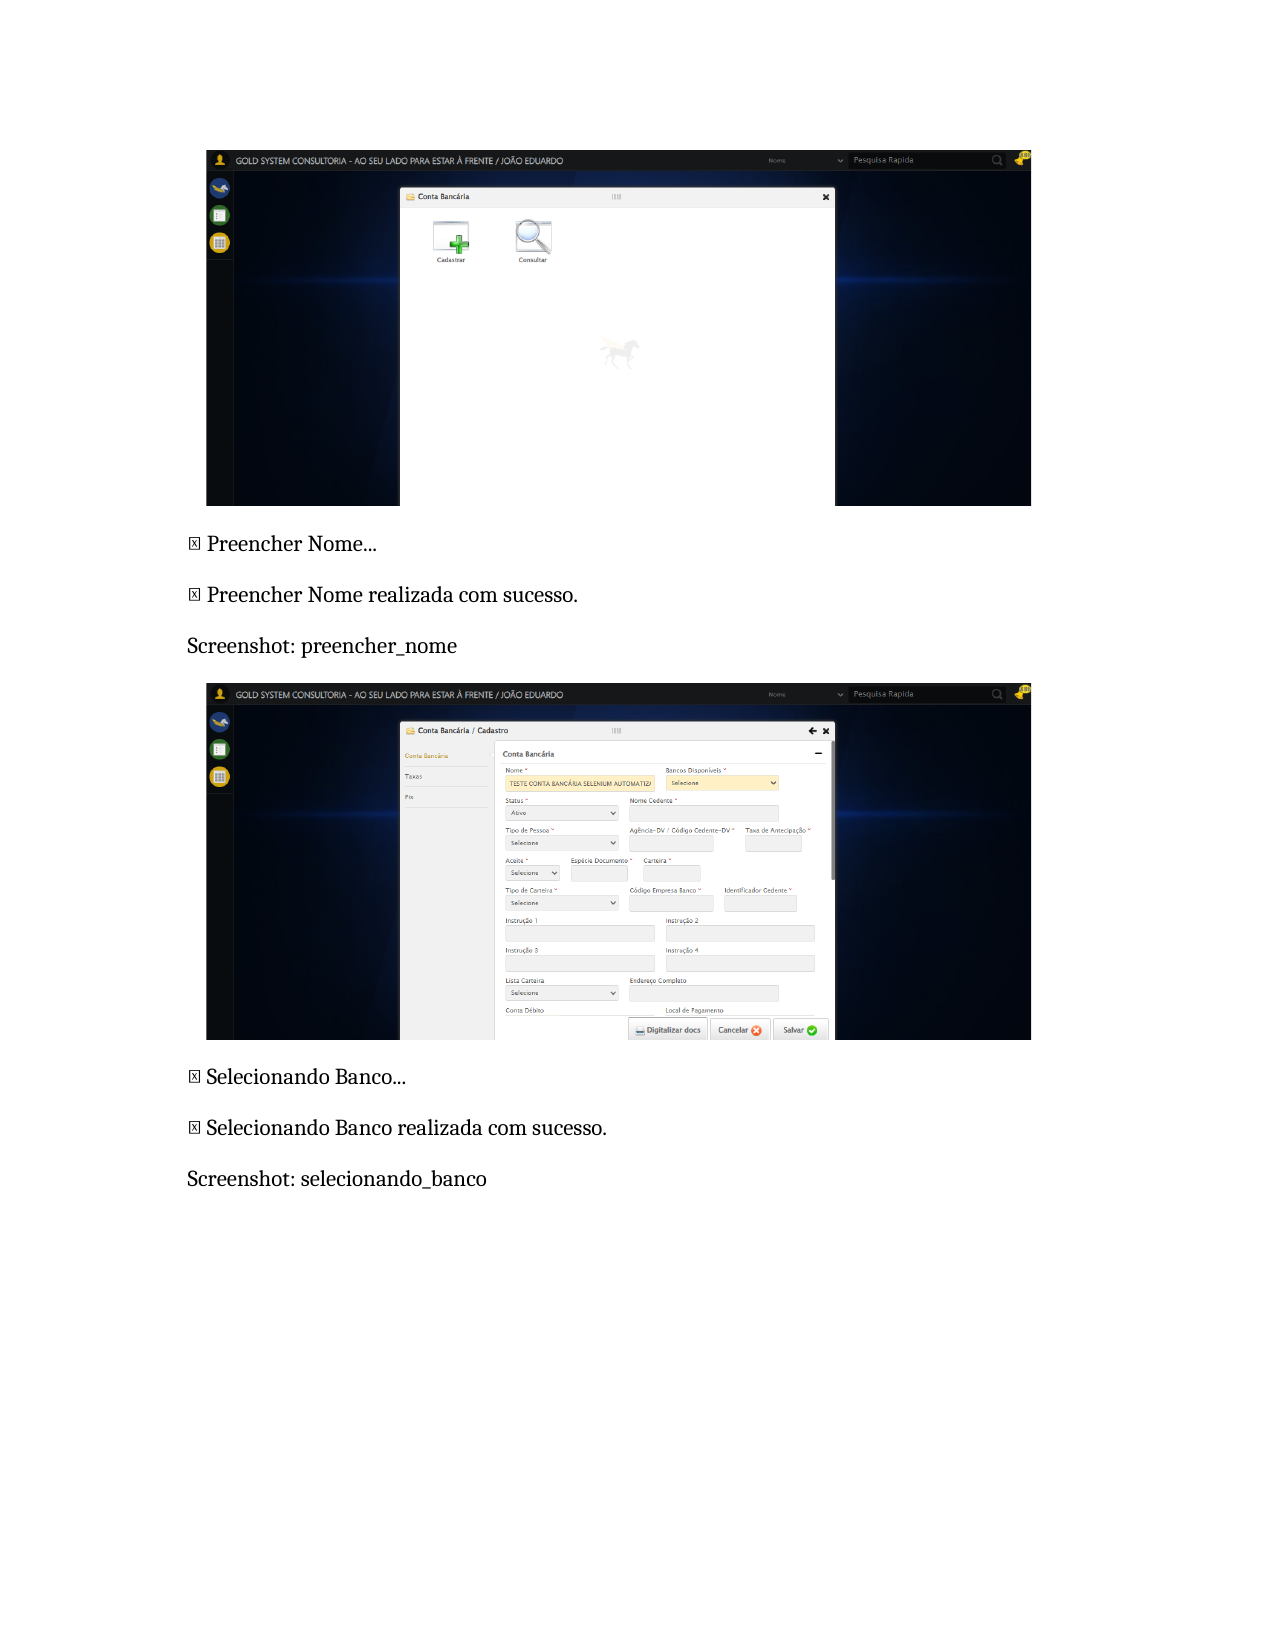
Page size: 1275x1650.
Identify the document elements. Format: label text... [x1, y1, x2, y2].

text Screenshot: selecionando_banco [187, 1166, 1087, 1192]
picture [206, 683, 1032, 1040]
text ✅ Preencher Nome realizada com sucesso. [187, 581, 1087, 608]
picture [206, 150, 1032, 506]
text Screenshot: preencher_nome [187, 632, 1087, 659]
text ✅ Selecionando Banco realizada com sucesso. [187, 1115, 1087, 1141]
text 🔄 Selecionando Banco... [187, 1064, 1087, 1090]
text 🔄 Preencher Nome... [187, 530, 1087, 557]
